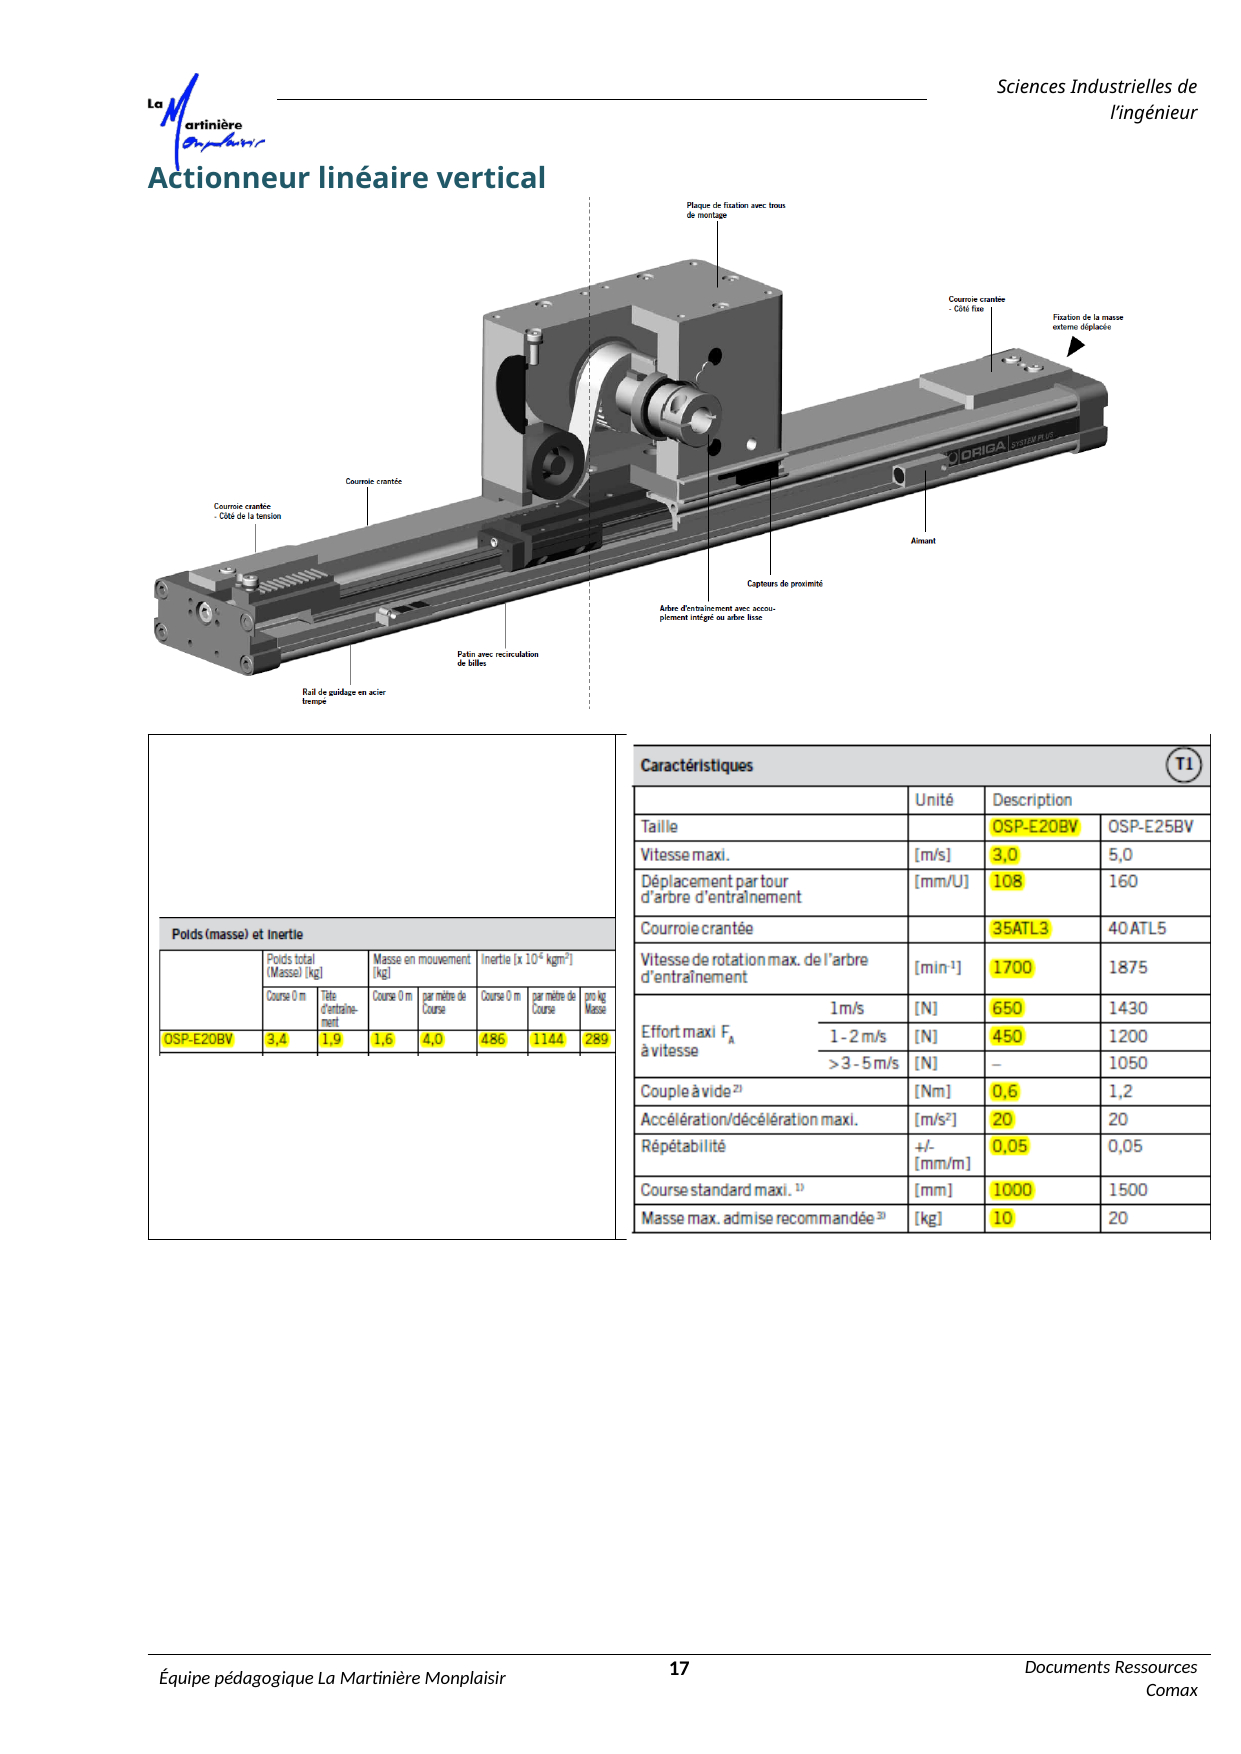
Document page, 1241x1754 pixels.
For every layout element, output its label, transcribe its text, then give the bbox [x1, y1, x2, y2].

picture [626, 734, 1210, 1240]
picture [147, 73, 266, 171]
table_header [616, 735, 626, 1239]
subtitle Actionneur linéaire vertical [148, 157, 1093, 197]
table_header [149, 735, 615, 1239]
picture [147, 197, 1128, 709]
picture [159, 917, 616, 1056]
